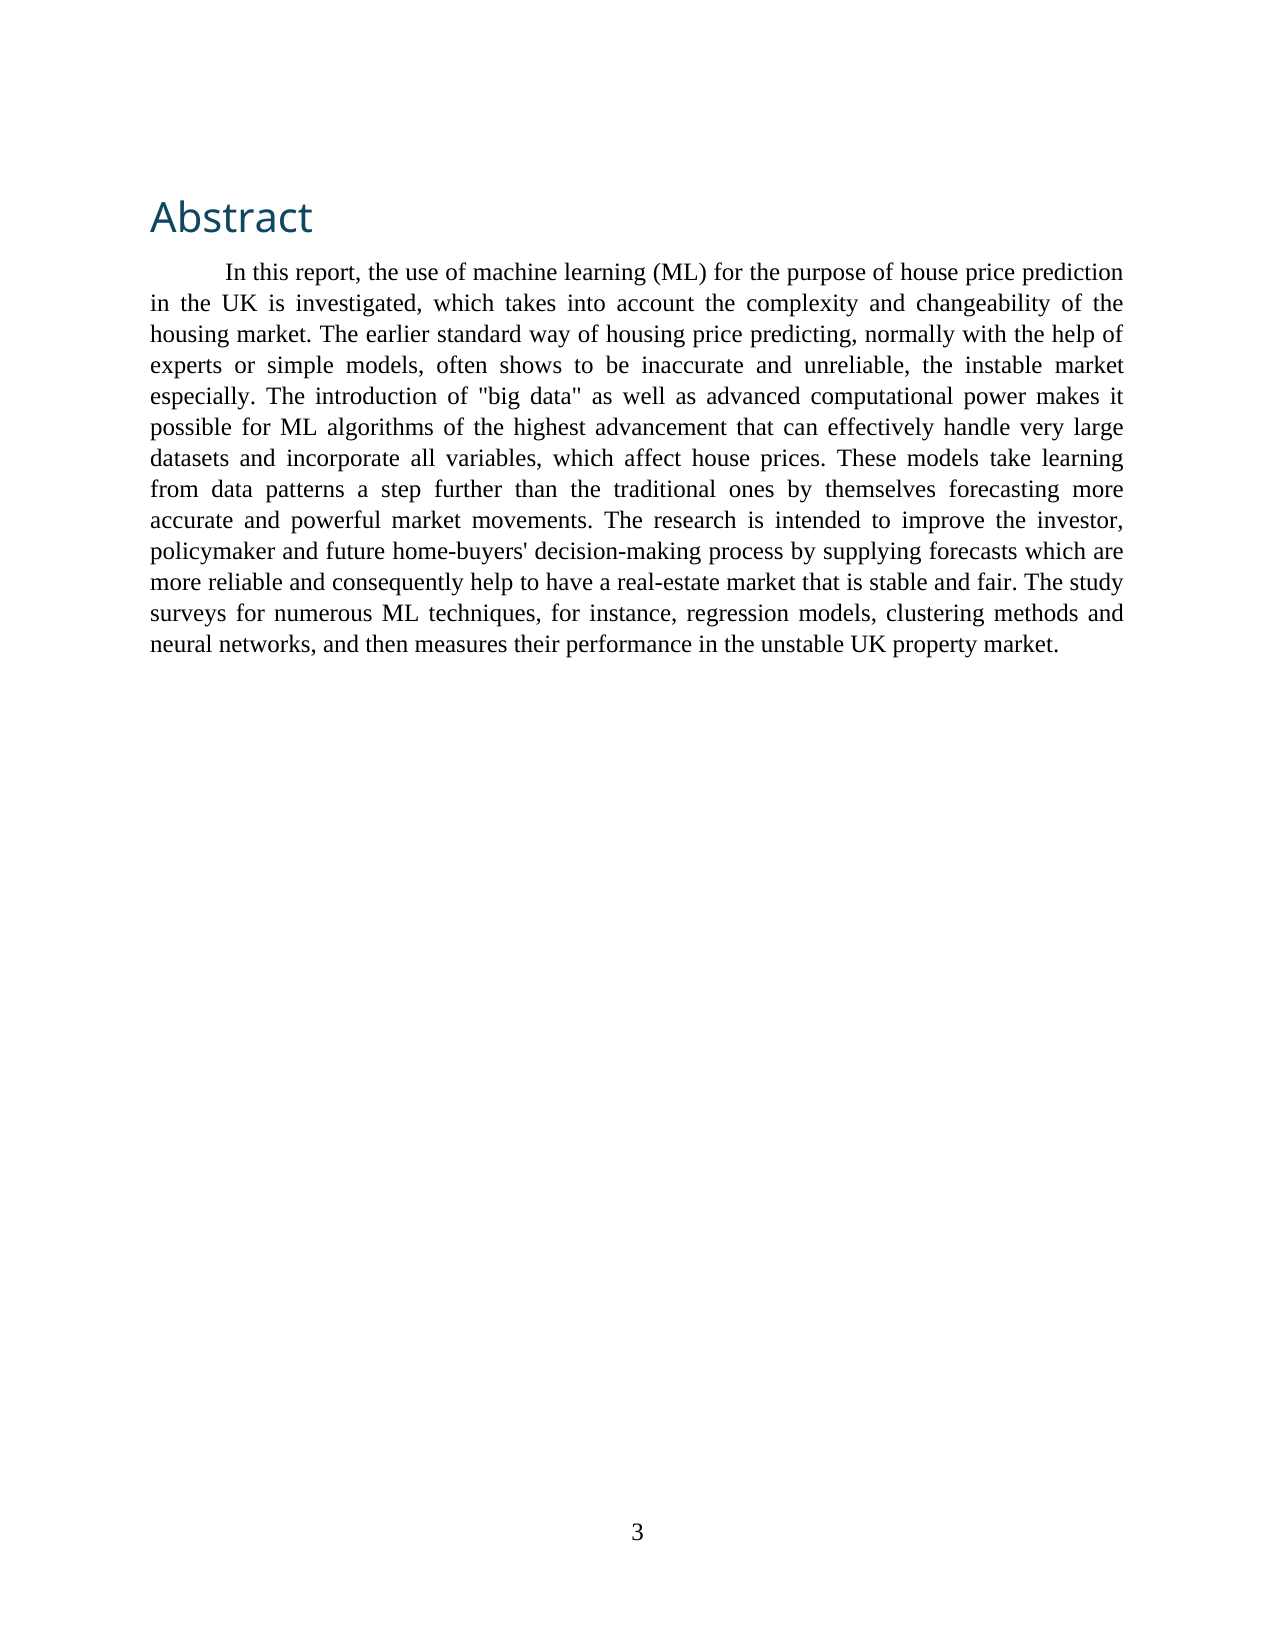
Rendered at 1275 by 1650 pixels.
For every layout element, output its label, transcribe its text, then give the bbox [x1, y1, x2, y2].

text In this report, the use of machine learning (ML) for the purpose of house price prediction in the UK is investigated, which takes into account the complexity and changeability of the housing market. The earlier standard way of housing price predicting, normally with the help of experts or simple models, often shows to be inaccurate and unreliable, the instable market especially. The introduction of "big data" as well as advanced computational power makes it possible for ML algorithms of the highest advancement that can effectively handle very large datasets and incorporate all variables, which affect house prices. These models take learning from data patterns a step further than the traditional ones by themselves forecasting more accurate and powerful market movements. The research is intended to improve the investor, policymaker and future home-buyers' decision-making process by supplying forecasts which are more reliable and consequently help to have a real-estate market that is stable and fair. The study surveys for numerous ML techniques, for instance, regression models, clustering methods and neural networks, and then measures their performance in the unstable UK property market. [150, 257, 1125, 658]
subtitle Abstract [150, 187, 1125, 244]
